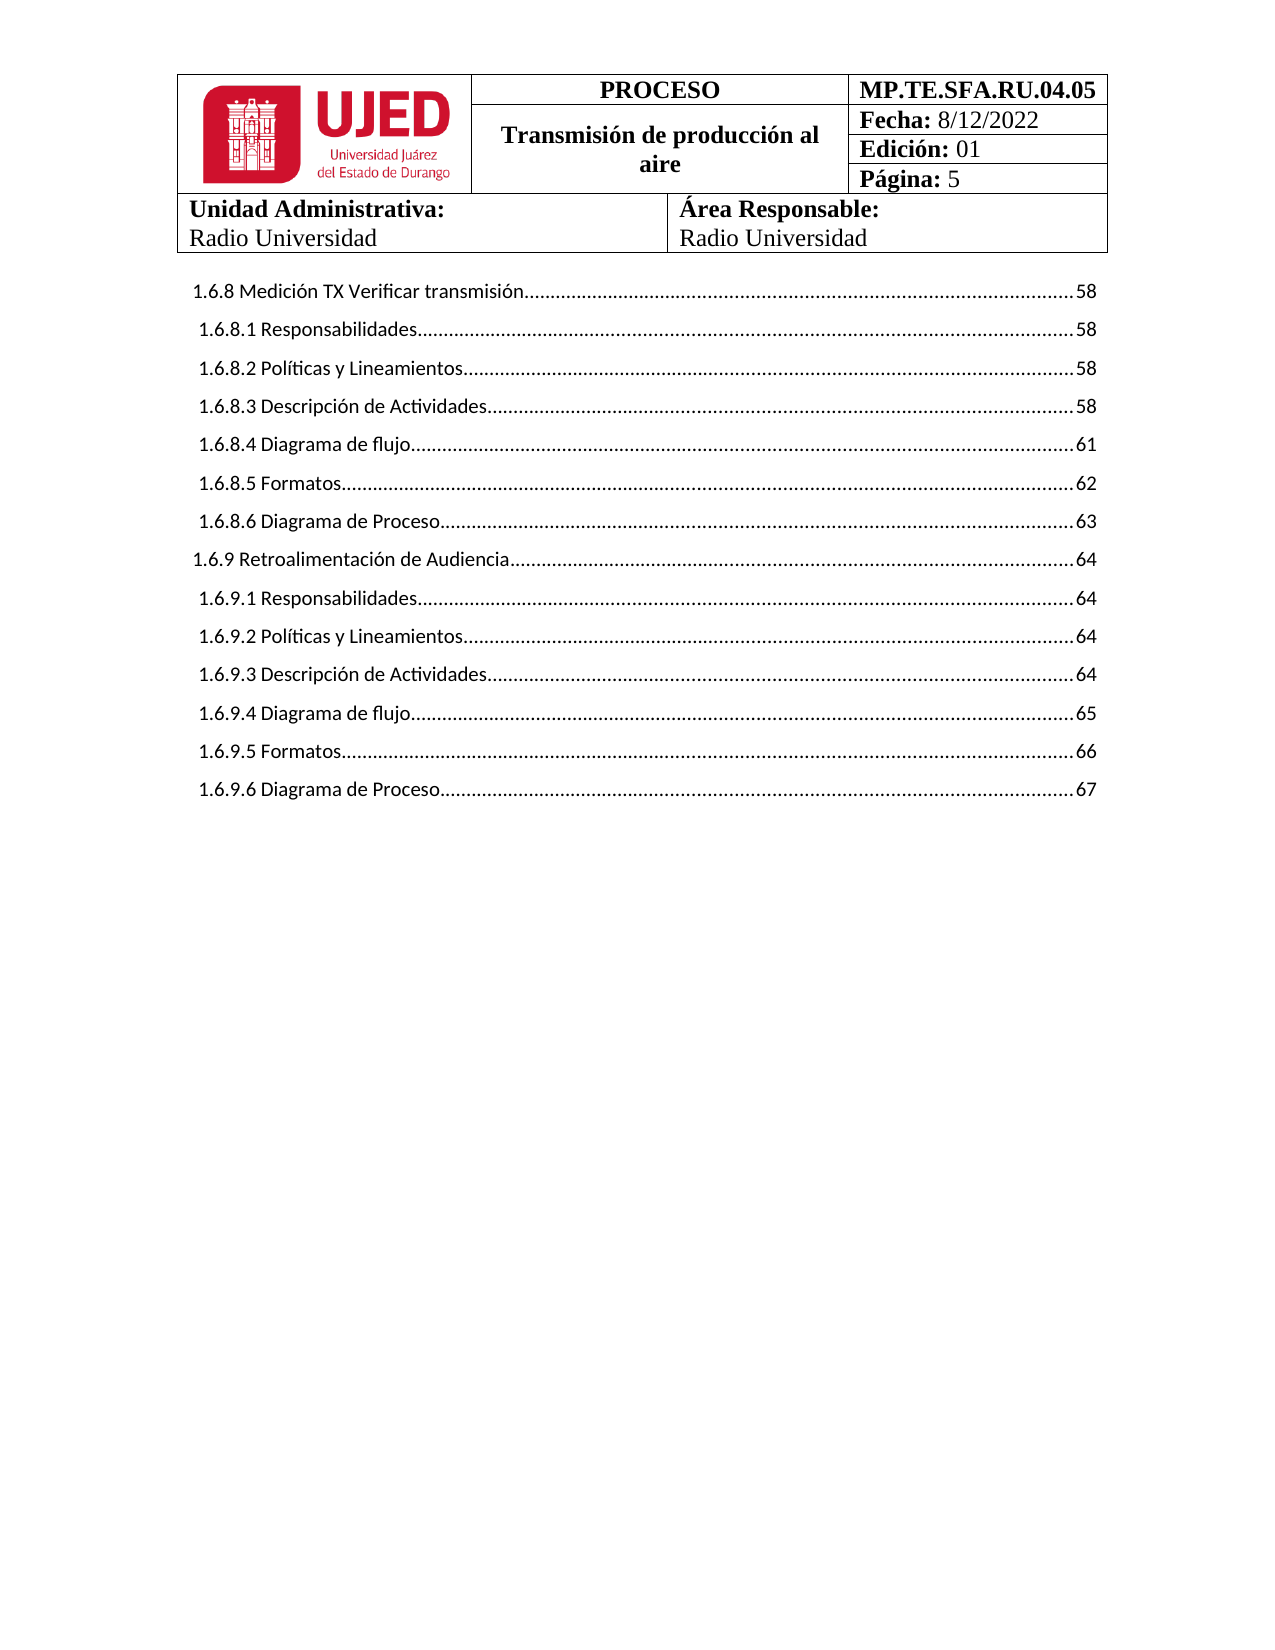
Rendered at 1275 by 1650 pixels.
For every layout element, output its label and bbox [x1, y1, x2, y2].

picture [188, 75, 457, 193]
